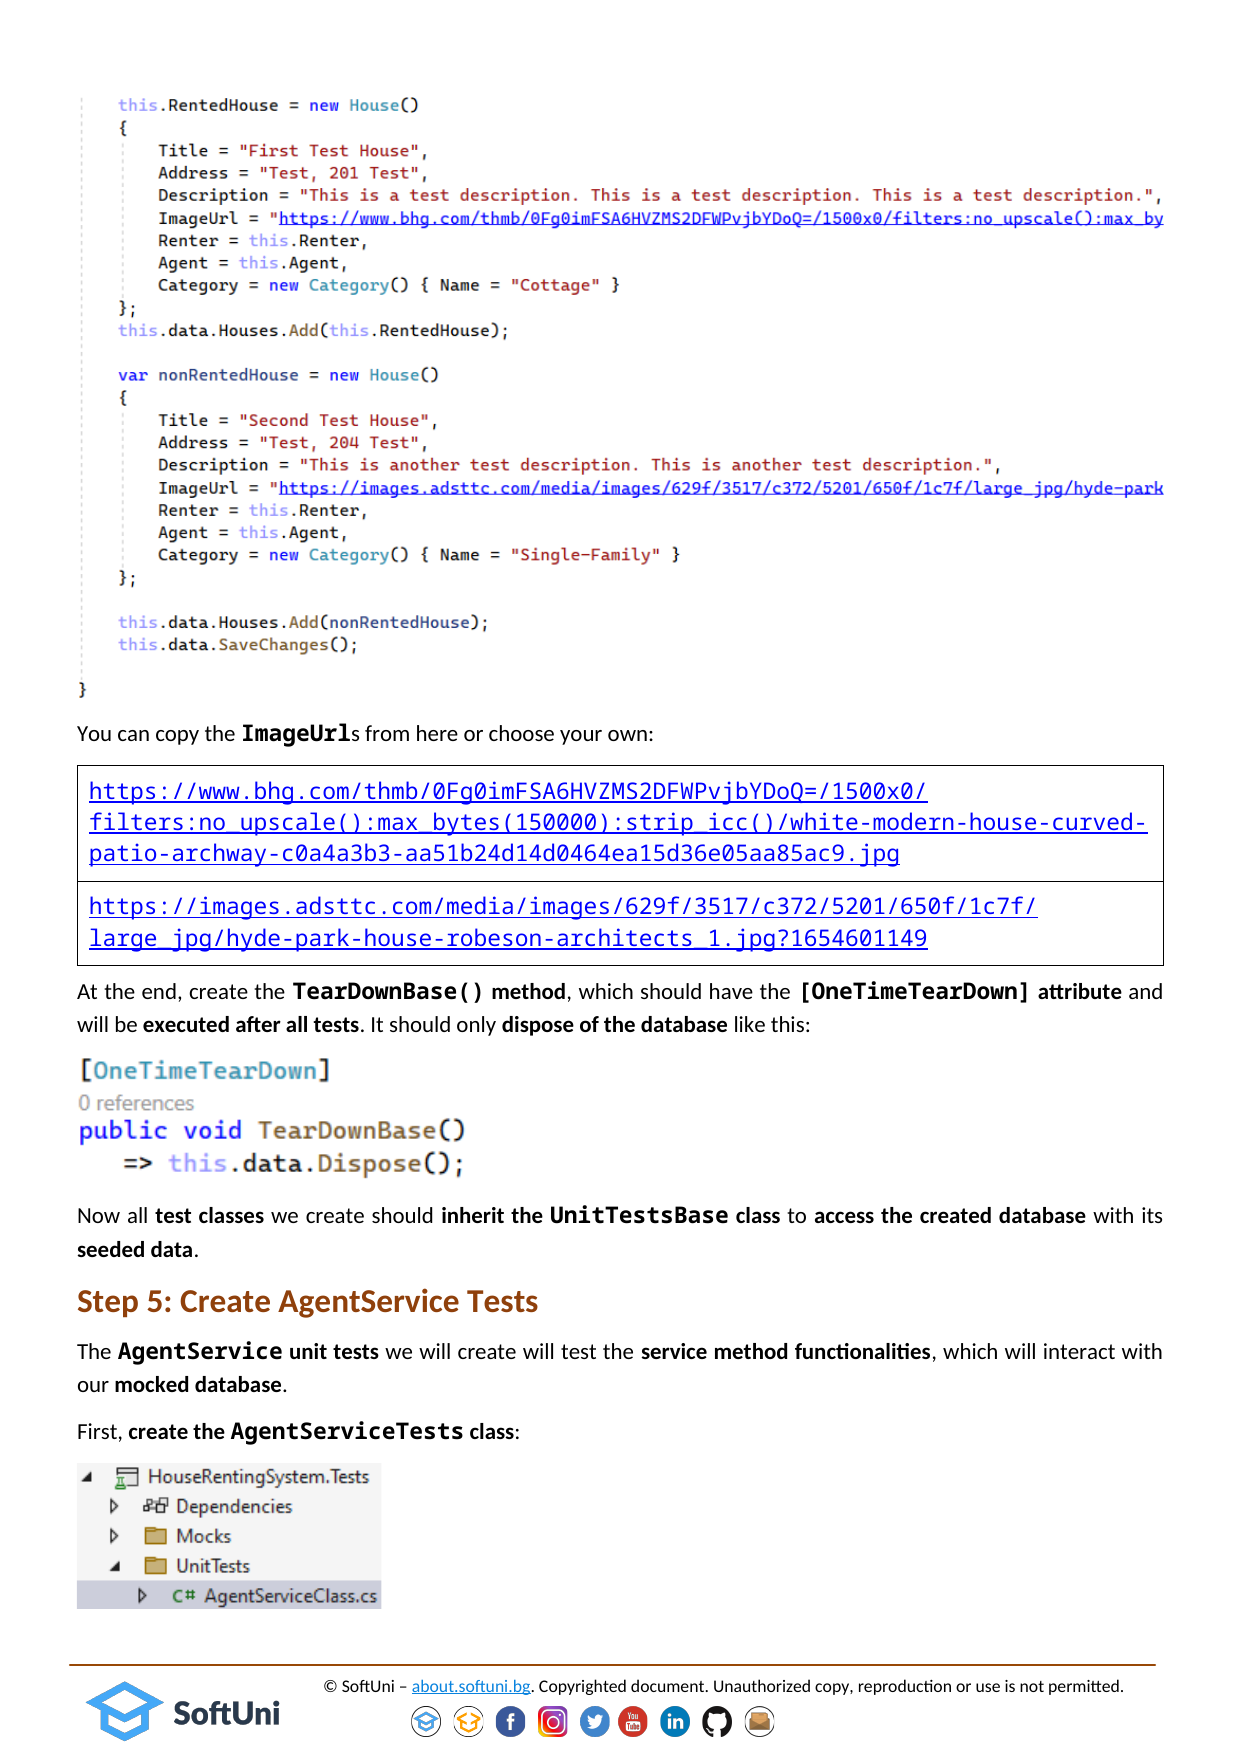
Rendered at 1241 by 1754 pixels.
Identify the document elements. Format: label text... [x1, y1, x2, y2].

picture [702, 1706, 732, 1737]
picture [411, 1706, 441, 1737]
picture [744, 1706, 775, 1737]
picture [76, 95, 1164, 701]
picture [79, 1675, 286, 1747]
picture [580, 1706, 610, 1737]
table_cell https://images.adsttc.com/media/images/629f/3517/c372/5201/650f/1c7f/large_jpg/hyde-park-house-robeson-architects_1.jpg?1654601149 [78, 882, 1163, 965]
text Now all test classes we create should inherit the UnitTestsBase class to access the created database with its seeded data. [77, 1199, 1163, 1263]
text At the end, create the TearDownBase() method, which should have the [OneTimeTearDown] attribute and will be executed after all tests. It should only dispose of the database like this: [77, 974, 1163, 1038]
text First, create the AgentServiceTests class: [77, 1415, 1163, 1446]
picture [660, 1728, 669, 1737]
text You can copy the ImageUrls from here or choose your own: [77, 717, 1163, 748]
subtitle Step 5: Create AgentService Tests [77, 1279, 1163, 1320]
picture [538, 1706, 568, 1737]
picture [76, 1463, 382, 1609]
picture [495, 1706, 526, 1737]
picture [681, 1706, 690, 1715]
picture [453, 1706, 484, 1737]
picture [681, 1728, 690, 1737]
picture [76, 1054, 469, 1183]
picture [660, 1706, 669, 1715]
picture [618, 1706, 648, 1737]
table_header https://www.bhg.com/thmb/0Fg0imFSA6HVZMS2DFWPvjbYDoQ=/1500x0/filters:no_upscale():max_bytes(150000):strip_icc()/white-modern-house-curved-patio-archway-c0a4a3b3-aa51b24d14d0464ea15d36e05aa85ac9.jpg [78, 766, 1163, 881]
picture [674, 1719, 683, 1728]
text The AgentService unit tests we will create will test the service method functionalities, which will interact with our mocked database. [77, 1335, 1163, 1398]
